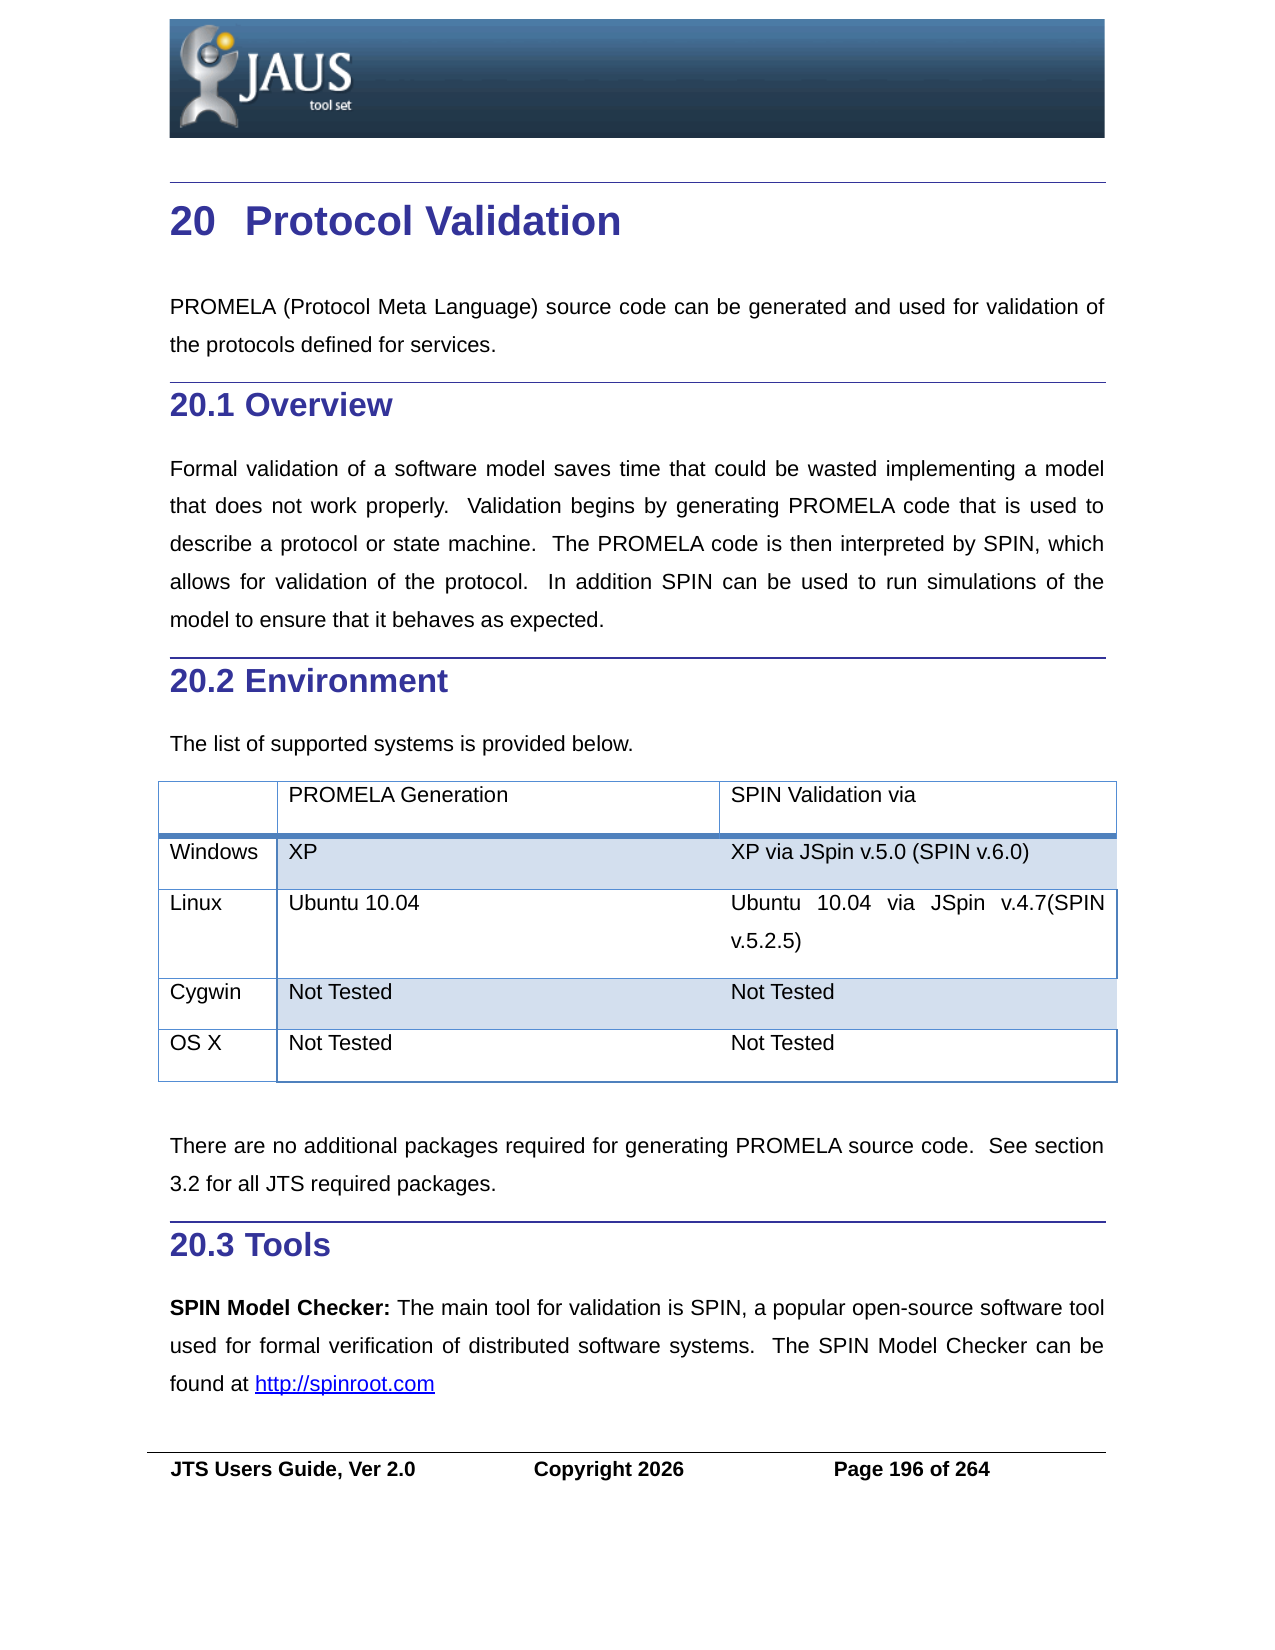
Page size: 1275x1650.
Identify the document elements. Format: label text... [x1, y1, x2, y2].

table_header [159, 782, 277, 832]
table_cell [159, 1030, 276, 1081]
subtitle Environment [169, 658, 1106, 699]
text PROMELA (Protocol Meta Language) source code can be generated and used for validation of the protocols defined for services. [169, 294, 1106, 357]
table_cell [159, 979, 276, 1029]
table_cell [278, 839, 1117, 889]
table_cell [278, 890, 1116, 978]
subtitle Protocol Validation [169, 183, 1106, 244]
text There are no additional packages required for generating PROMELA source code. See section 3.2 for all JTS required packages. [169, 1133, 1106, 1196]
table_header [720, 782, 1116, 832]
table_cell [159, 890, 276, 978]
picture [169, 19, 1105, 138]
text The list of supported systems is provided below. [169, 731, 1106, 756]
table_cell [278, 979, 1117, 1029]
text Formal validation of a software model saves time that could be wasted implementing a model that does not work properly. Validation begins by generating PROMELA code that is used to describe a protocol or state machine. The PROMELA code is then interpreted by SPIN, which allows for validation of the protocol. In addition SPIN can be used to run simulations of the model to ensure that it behaves as expected. [169, 456, 1106, 632]
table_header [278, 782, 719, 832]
text SPIN Model Checker: The main tool for validation is SPIN, a popular open-source software tool used for formal verification of distributed software systems. The SPIN Model Checker can be found at http://spinroot.com [169, 1295, 1106, 1396]
subtitle Overview [169, 383, 1106, 424]
subtitle Tools [169, 1222, 1106, 1263]
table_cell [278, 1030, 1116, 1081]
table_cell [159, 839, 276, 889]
